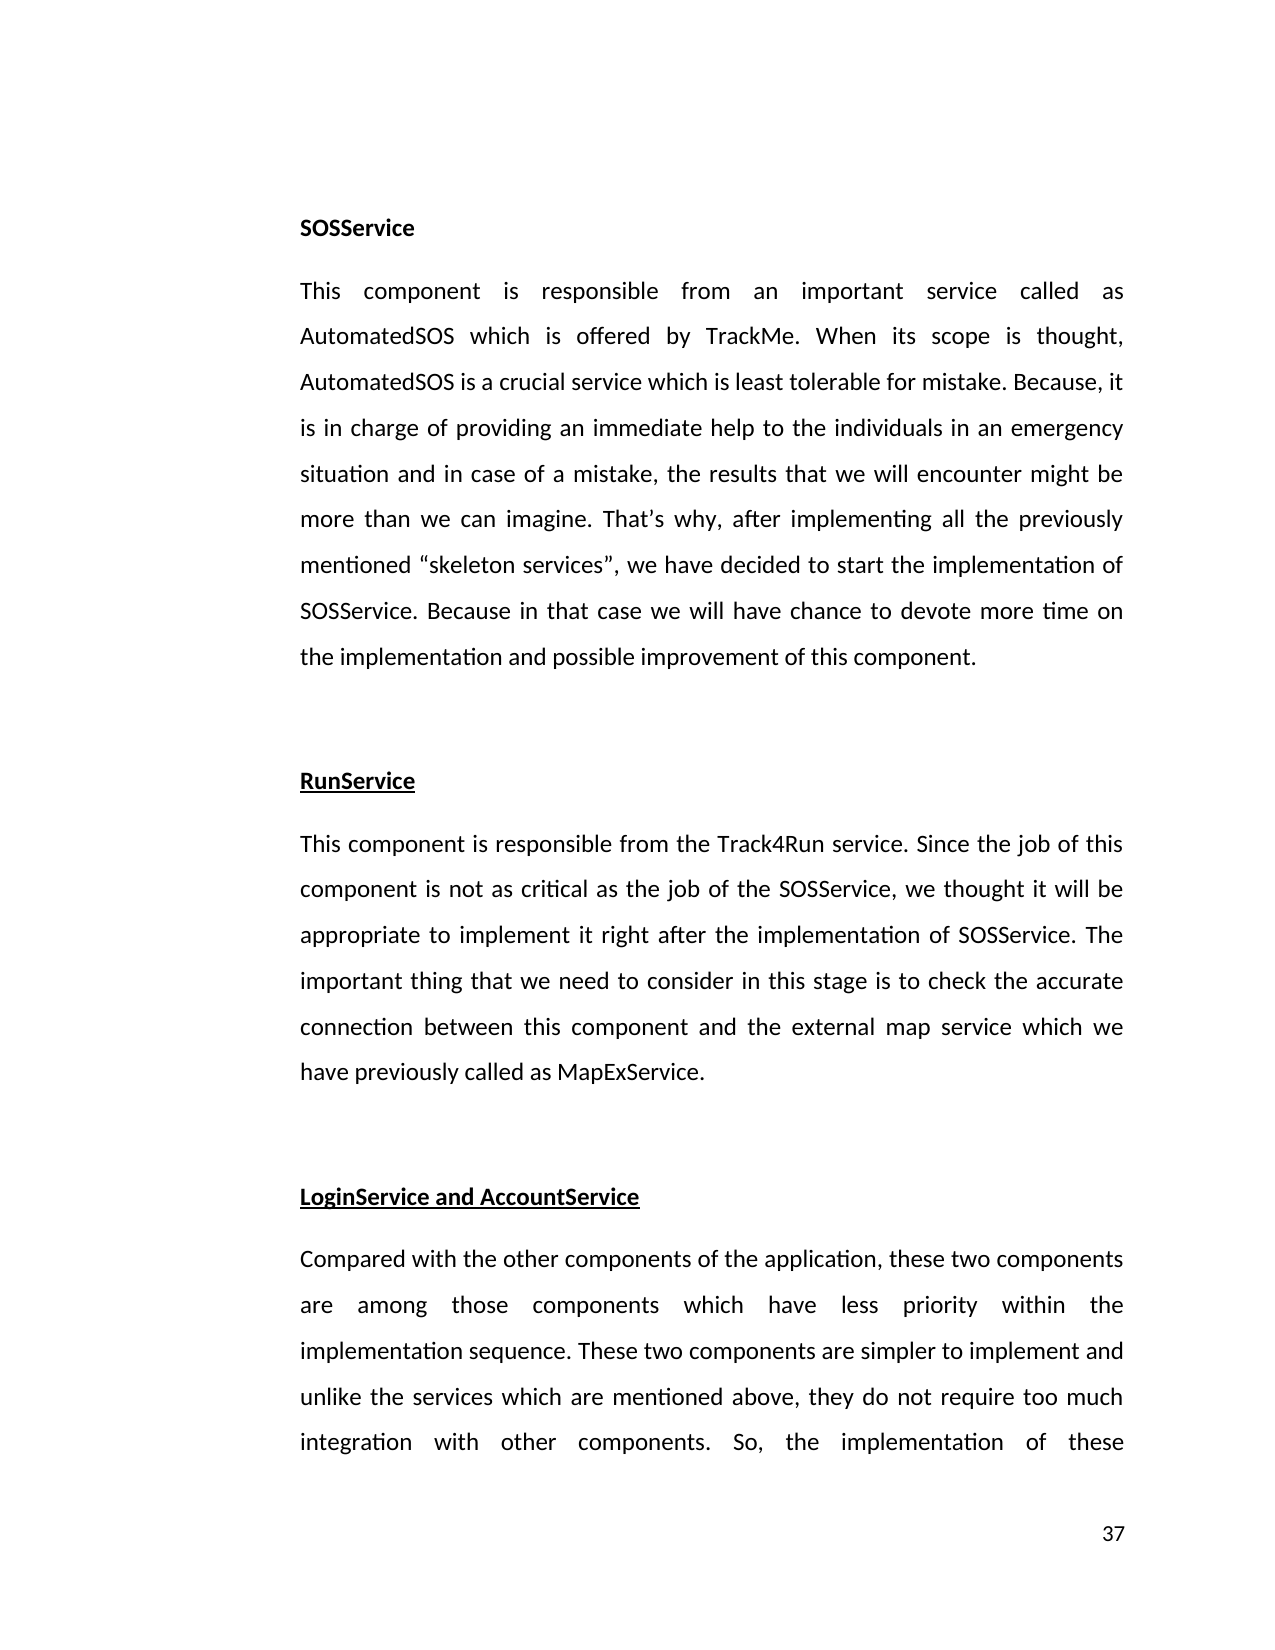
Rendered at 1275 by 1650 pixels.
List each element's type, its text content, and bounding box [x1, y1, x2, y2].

text LoginService and AccountService [300, 1181, 1125, 1212]
text RunService [300, 765, 1125, 796]
text SOSService [300, 212, 1125, 243]
text This component is responsible from an important service called as AutomatedSOS which is offered by TrackMe. When its scope is thought, AutomatedSOS is a crucial service which is least tolerable for mistake. Because, it is in charge of providing an immediate help to the individuals in an emergency situation and in case of a mistake, the results that we will encounter might be more than we can imagine. That’s why, after implementing all the previously mentioned “skeleton services”, we have decided to start the implementation of SOSService. Because in that case we will have chance to devote more time on the implementation and possible improvement of this component. [300, 275, 1125, 671]
text This component is responsible from the Track4Run service. Since the job of this component is not as critical as the job of the SOSService, we thought it will be appropriate to implement it right after the implementation of SOSService. The important thing that we need to consider in this stage is to check the accurate connection between this component and the external map service which we have previously called as MapExService. [300, 828, 1125, 1087]
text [300, 1244, 1125, 1457]
